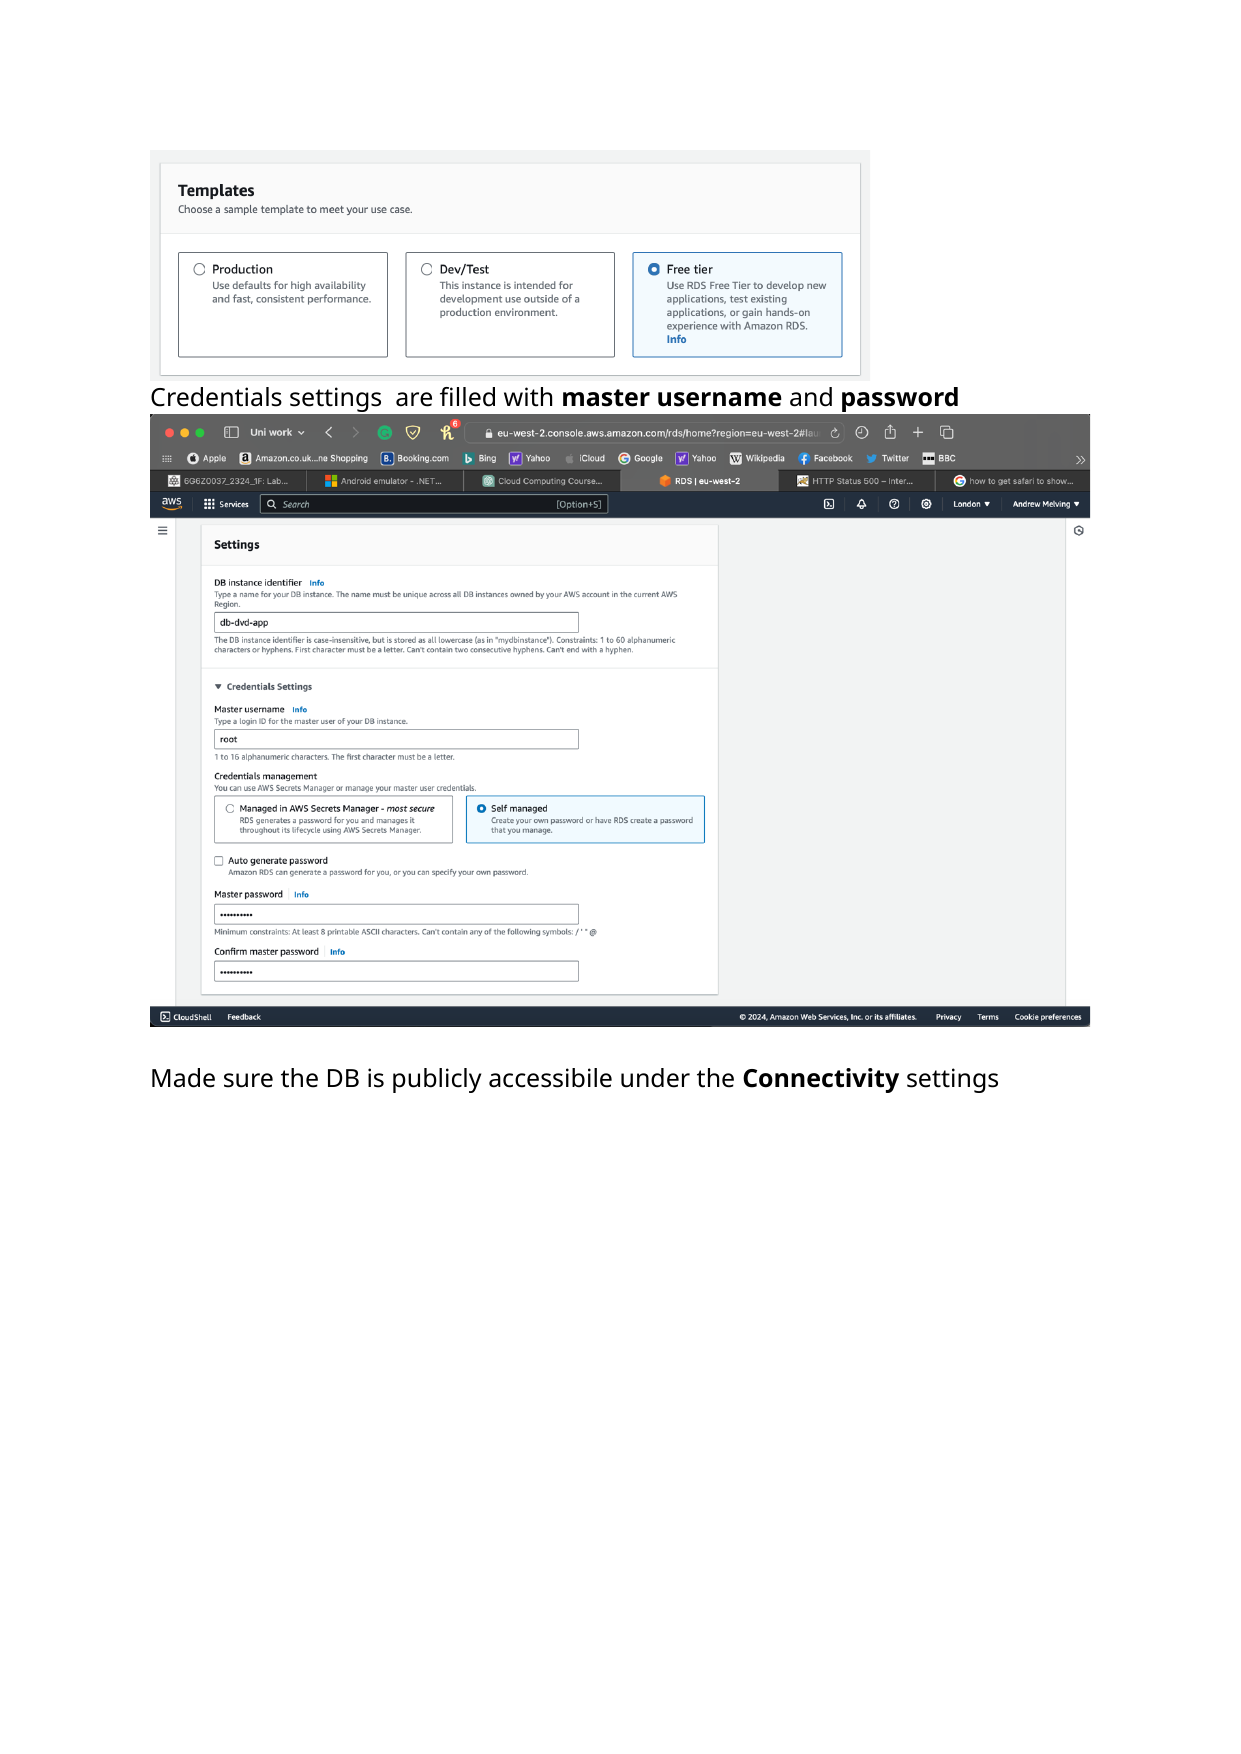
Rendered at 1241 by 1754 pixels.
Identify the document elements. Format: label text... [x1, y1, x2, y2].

picture [150, 150, 871, 381]
text Credentials settings are filled with master username and password [150, 380, 1090, 414]
text Made sure the DB is publicly accessibile under the Connectivity settings [150, 1061, 1090, 1095]
picture [150, 414, 1091, 1027]
